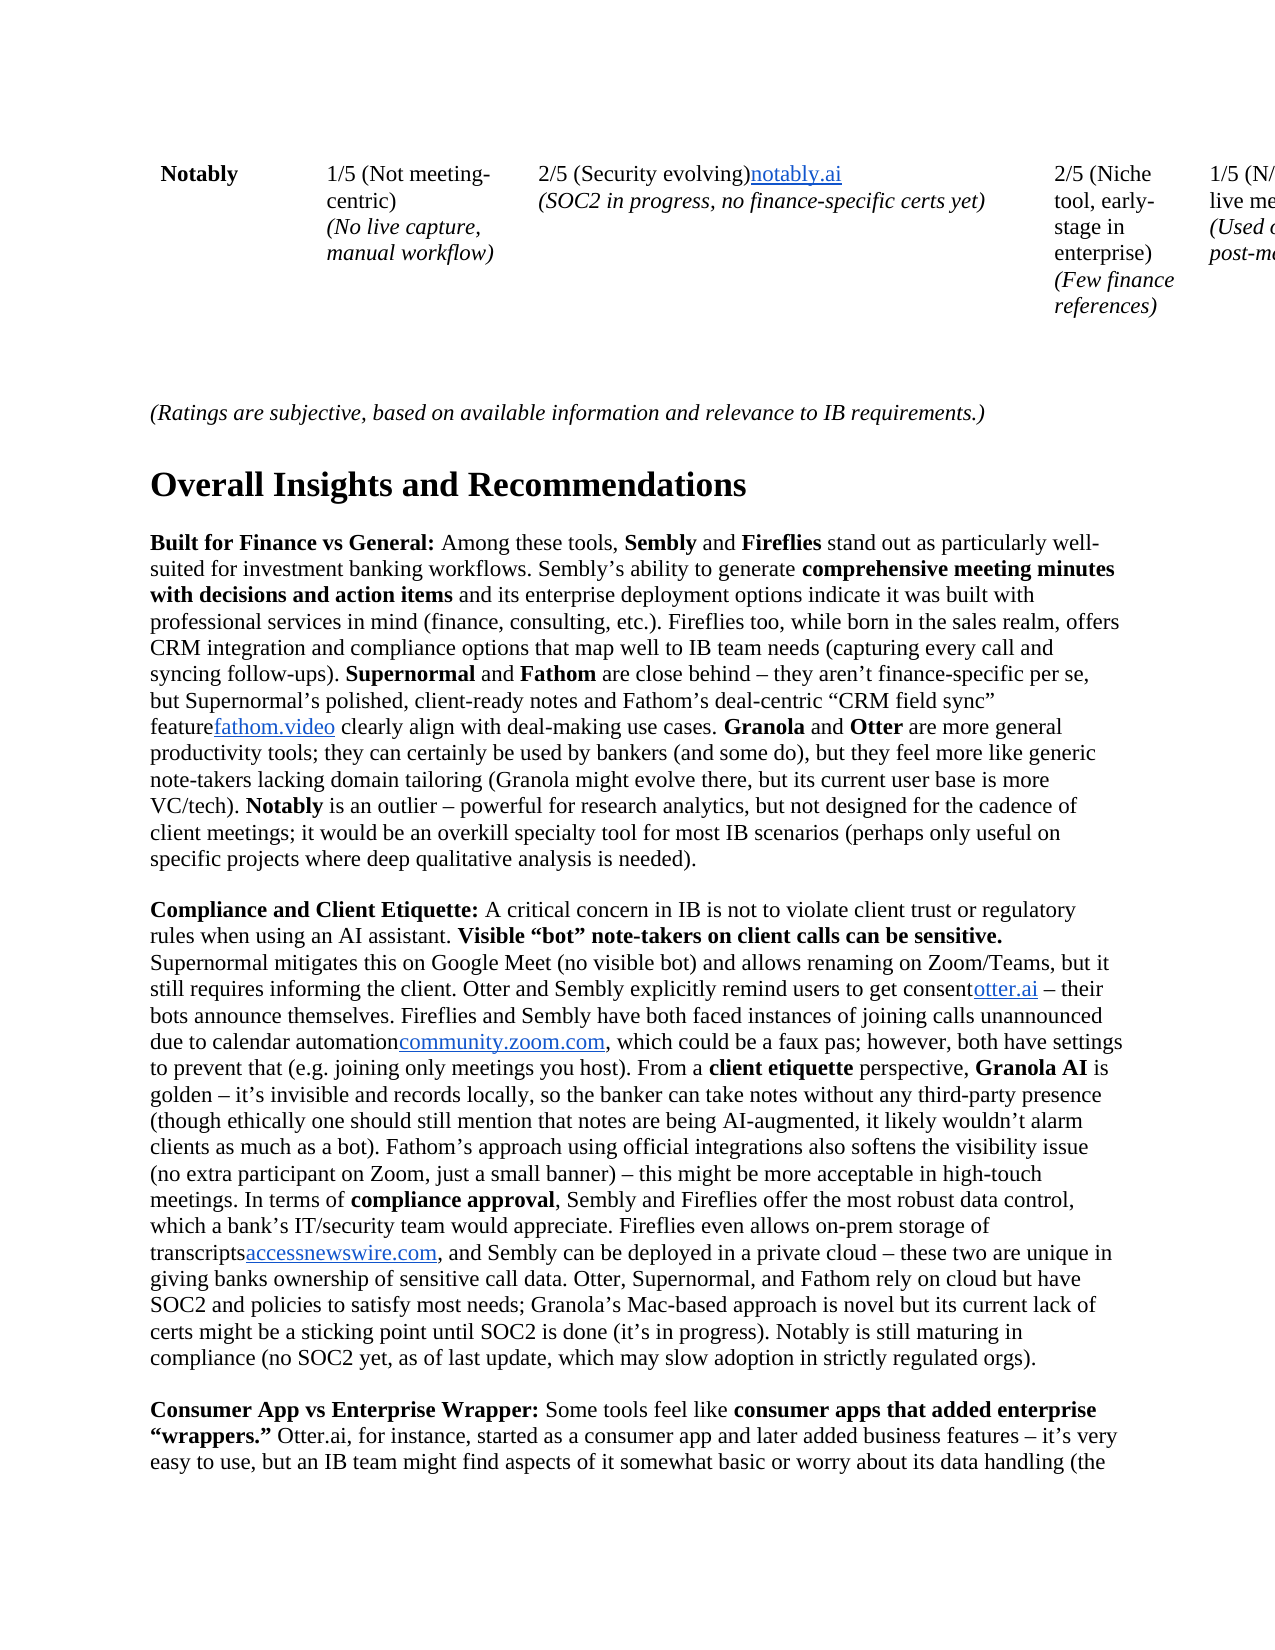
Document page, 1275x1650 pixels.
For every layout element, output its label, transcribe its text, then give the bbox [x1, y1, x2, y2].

text Built for Finance vs General: Among these tools, Sembly and Fireflies stand out as particularly well-suited for investment banking workflows. Sembly’s ability to generate comprehensive meeting minutes with decisions and action items and its enterprise deployment options indicate it was built with professional services in mind (finance, consulting, etc.). Fireflies too, while born in the sales realm, offers CRM integration and compliance options that map well to IB team needs (capturing every call and syncing follow-ups). Supernormal and Fathom are close behind – they aren’t finance-specific per se, but Supernormal’s polished, client-ready notes and Fathom’s deal-centric “CRM field sync” featurefathom.video clearly align with deal-making use cases. Granola and Otter are more general productivity tools; they can certainly be used by bankers (and some do), but they feel more like generic note-takers lacking domain tailoring (Granola might evolve there, but its current user base is more VC/tech). Notably is an outlier – powerful for research analytics, but not designed for the cadence of client meetings; it would be an overkill specialty tool for most IB scenarios (perhaps only useful on specific projects where deep qualitative analysis is needed). [150, 529, 1125, 871]
text Compliance and Client Etiquette: A critical concern in IB is not to violate client trust or regulatory rules when using an AI assistant. Visible “bot” note-takers on client calls can be sensitive. Supernormal mitigates this on Google Meet (no visible bot) and allows renaming on Zoom/Teams, but it still requires informing the client. Otter and Sembly explicitly remind users to get consentotter.ai – their bots announce themselves. Fireflies and Sembly have both faced instances of joining calls unannounced due to calendar automationcommunity.zoom.com, which could be a faux pas; however, both have settings to prevent that (e.g. joining only meetings you host). From a client etiquette perspective, Granola AI is golden – it’s invisible and records locally, so the banker can take notes without any third-party presence (though ethically one should still mention that notes are being AI-augmented, it likely wouldn’t alarm clients as much as a bot). Fathom’s approach using official integrations also softens the visibility issue (no extra participant on Zoom, just a small banner) – this might be more acceptable in high-touch meetings. In terms of compliance approval, Sembly and Fireflies offer the most robust data control, which a bank’s IT/security team would appreciate. Fireflies even allows on-prem storage of transcriptsaccessnewswire.com, and Sembly can be deployed in a private cloud – these two are unique in giving banks ownership of sensitive call data. Otter, Supernormal, and Fathom rely on cloud but have SOC2 and policies to satisfy most needs; Granola’s Mac-based approach is novel but its current lack of certs might be a sticking point until SOC2 is done (it’s in progress). Notably is still maturing in compliance (no SOC2 yet, as of last update, which may slow adoption in strictly regulated orgs). [150, 896, 1125, 1371]
table_cell 2/5 (Security evolving)notably.ai (SOC2 in progress, no finance-specific certs yet) [528, 150, 1044, 374]
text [150, 1396, 1125, 1475]
table_cell 1/5 (N/A in live meetings) (Used only post-meeting) [1199, 150, 1275, 374]
table_cell 2/5 (Niche tool, early-stage in enterprise) (Few finance references) [1044, 150, 1199, 374]
text (Ratings are subjective, based on available information and relevance to IB requirements.) [150, 399, 1125, 425]
table_cell Notably [150, 150, 316, 374]
subtitle Overall Insights and Recommendations [150, 463, 1125, 504]
table_cell 1/5 (Not meeting-centric) (No live capture, manual workflow) [316, 150, 528, 374]
